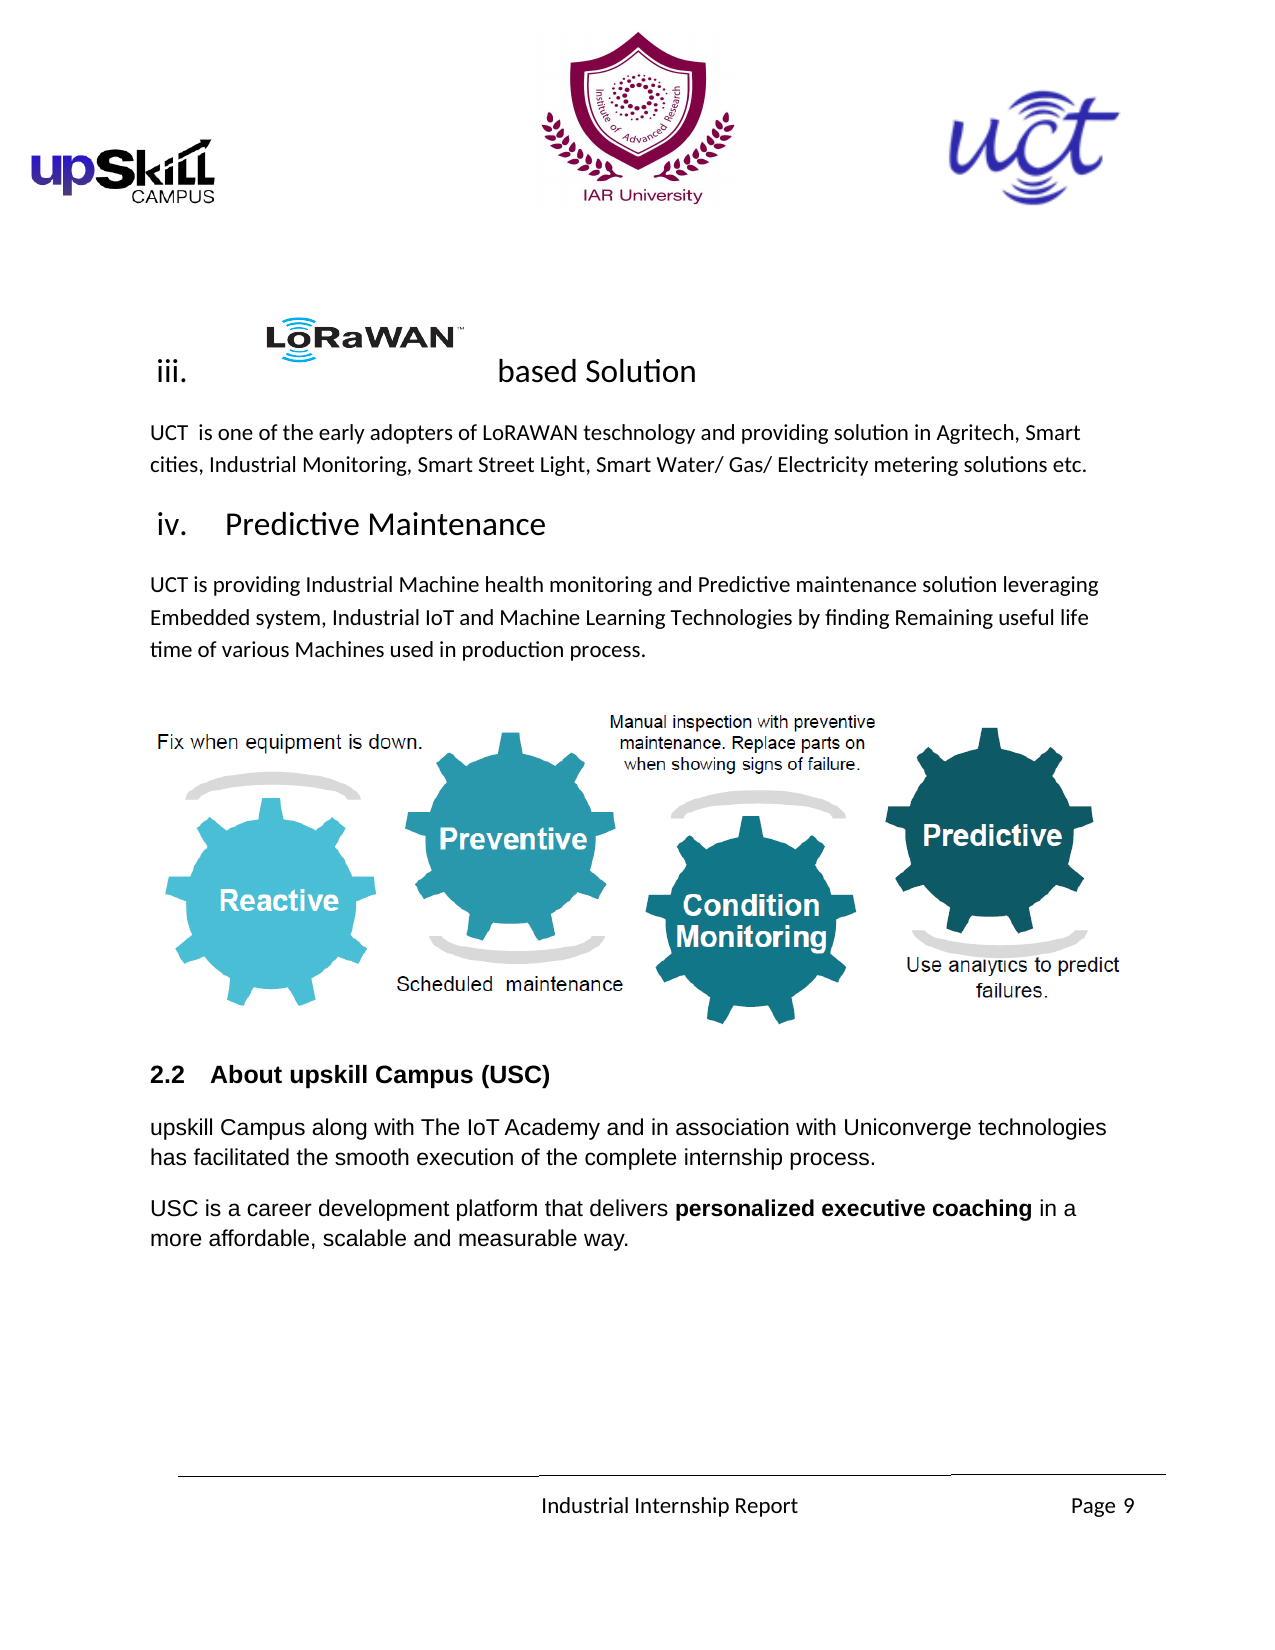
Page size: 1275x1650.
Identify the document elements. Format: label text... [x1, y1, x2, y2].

text UCT is providing Industrial Machine health monitoring and Predictive maintenance solution leveraging Embedded system, Industrial IoT and Machine Learning Technologies by finding Remaining useful life time of various Machines used in production process. [150, 571, 1134, 663]
list Predictive Maintenance [187, 503, 1134, 544]
subtitle About upskill Campus (USC) [150, 1064, 1134, 1089]
picture [0, 126, 246, 207]
picture [150, 687, 1135, 1035]
text UCT is one of the early adopters of LoRAWAN teschnology and providing solution in Agritech, Smart cities, Industrial Monitoring, Smart Street Light, Smart Water/ Gas/ Electricity metering solutions etc. [150, 418, 1134, 478]
text upskill Campus along with The IoT Academy and in association with Uniconverge technologies has facilitated the smooth execution of the complete internship process. [150, 1114, 1134, 1171]
picture [536, 28, 739, 207]
text USC is a career development platform that delivers personalized executive coaching in a more affordable, scalable and measurable way. [150, 1195, 1134, 1252]
picture [946, 81, 1125, 207]
picture [225, 287, 492, 383]
